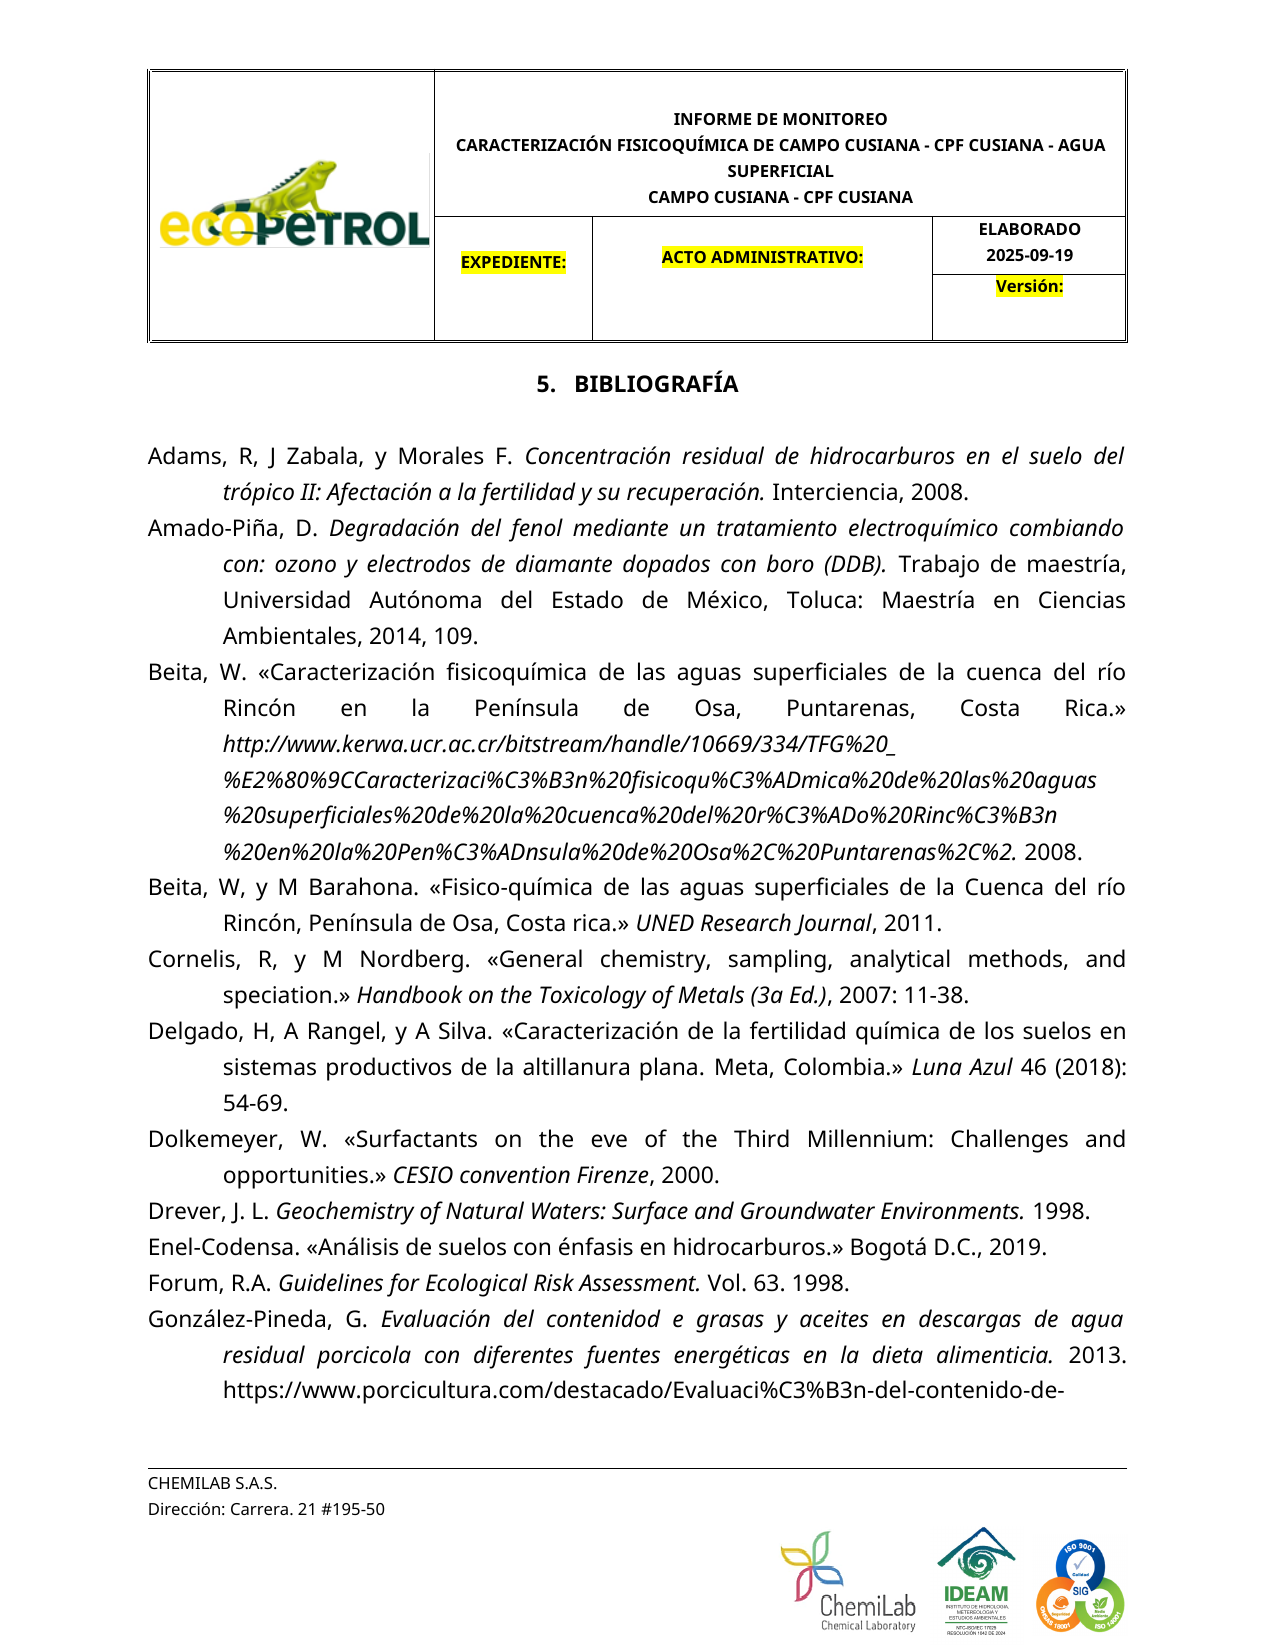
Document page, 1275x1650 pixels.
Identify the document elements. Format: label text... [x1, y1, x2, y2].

text Delgado, H, A Rangel, y A Silva. «Caracterización de la fertilidad química de los suelos en sistemas productivos de la altillanura plana. Meta, Colombia.» Luna Azul 46 (2018): 54-69. [148, 1015, 1127, 1118]
picture [159, 153, 432, 250]
text Forum, R.A. Guidelines for Ecological Risk Assessment. Vol. 63. 1998. [148, 1267, 1127, 1298]
text Amado-Piña, D. Degradación del fenol mediante un tratamiento electroquímico combiando con: ozono y electrodos de diamante dopados con boro (DDB). Trabajo de maestría, Universidad Autónoma del Estado de México, Toluca: Maestría en Ciencias Ambientales, 2014, 109. [148, 512, 1127, 651]
text Cornelis, R, y M Nordberg. «General chemistry, sampling, analytical methods, and speciation.» Handbook on the Toxicology of Metals (3a Ed.), 2007: 11-38. [148, 943, 1127, 1010]
picture [775, 1523, 1024, 1647]
picture [1032, 1534, 1128, 1636]
text Enel-Codensa. «Análisis de suelos con énfasis en hidrocarburos.» Bogotá D.C., 2019. [148, 1231, 1127, 1262]
text Drever, J. L. Geochemistry of Natural Waters: Surface and Groundwater Environments. 1998. [148, 1195, 1127, 1226]
text Beita, W. «Caracterización fisicoquímica de las aguas superficiales de la cuenca del río Rincón en la Península de Osa, Puntarenas, Costa Rica.» http://www.kerwa.ucr.ac.cr/bitstream/handle/10669/334/TFG%20_%E2%80%9CCaracterizaci%C3%B3n%20fisicoqu%C3%ADmica%20de%20las%20aguas%20superficiales%20de%20la%20cuenca%20del%20r%C3%ADo%20Rinc%C3%B3n%20en%20la%20Pen%C3%ADnsula%20de%20Osa%2C%20Puntarenas%2C%2. 2008. [148, 656, 1127, 867]
text Adams, R, J Zabala, y Morales F. Concentración residual de hidrocarburos en el suelo del trópico II: Afectación a la fertilidad y su recuperación. Interciencia, 2008. [148, 440, 1127, 507]
text Beita, W, y M Barahona. «Fisico-química de las aguas superficiales de la Cuenca del río Rincón, Península de Osa, Costa rica.» UNED Research Journal, 2011. [148, 871, 1127, 938]
subtitle BIBLIOGRAFÍA [148, 368, 1127, 399]
text Dolkemeyer, W. «Surfactants on the eve of the Third Millennium: Challenges and opportunities.» CESIO convention Firenze, 2000. [148, 1123, 1127, 1190]
